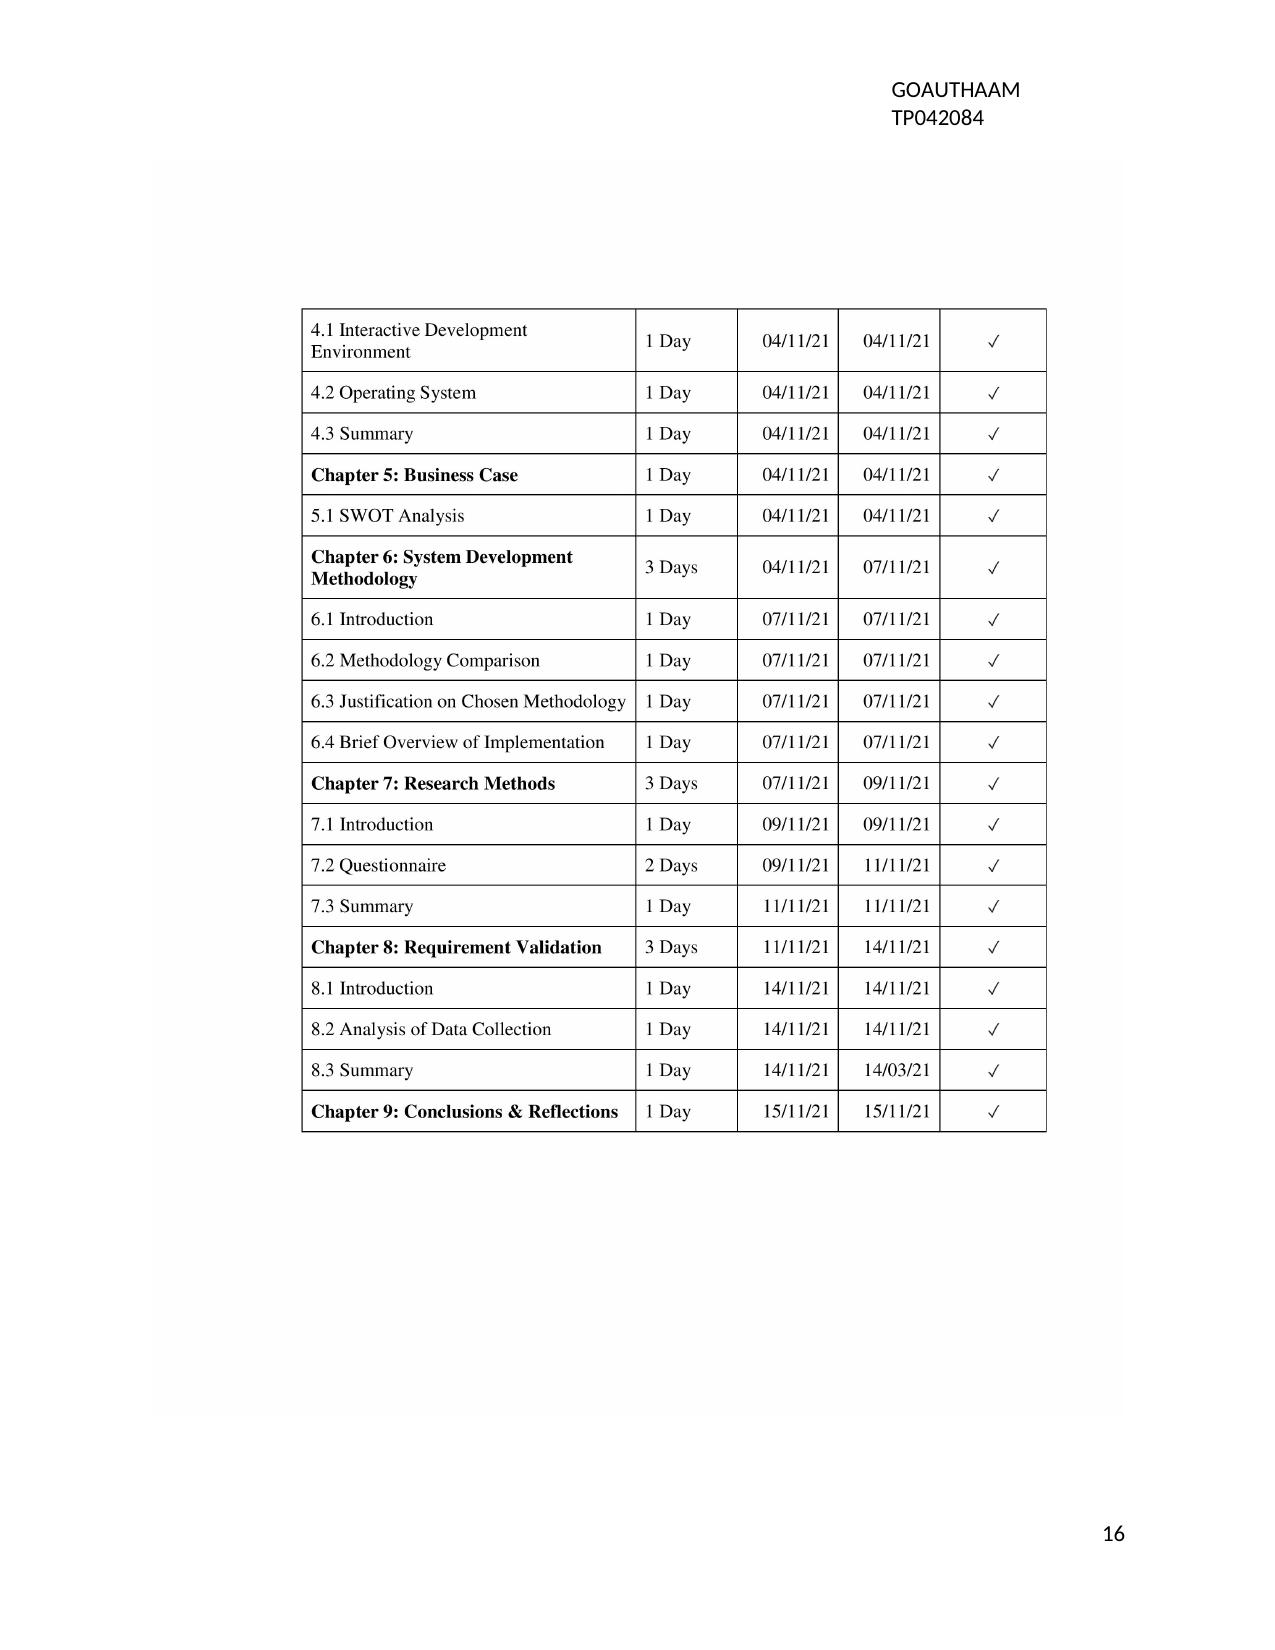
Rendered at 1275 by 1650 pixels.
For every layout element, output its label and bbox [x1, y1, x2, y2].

picture [150, 158, 1124, 1419]
